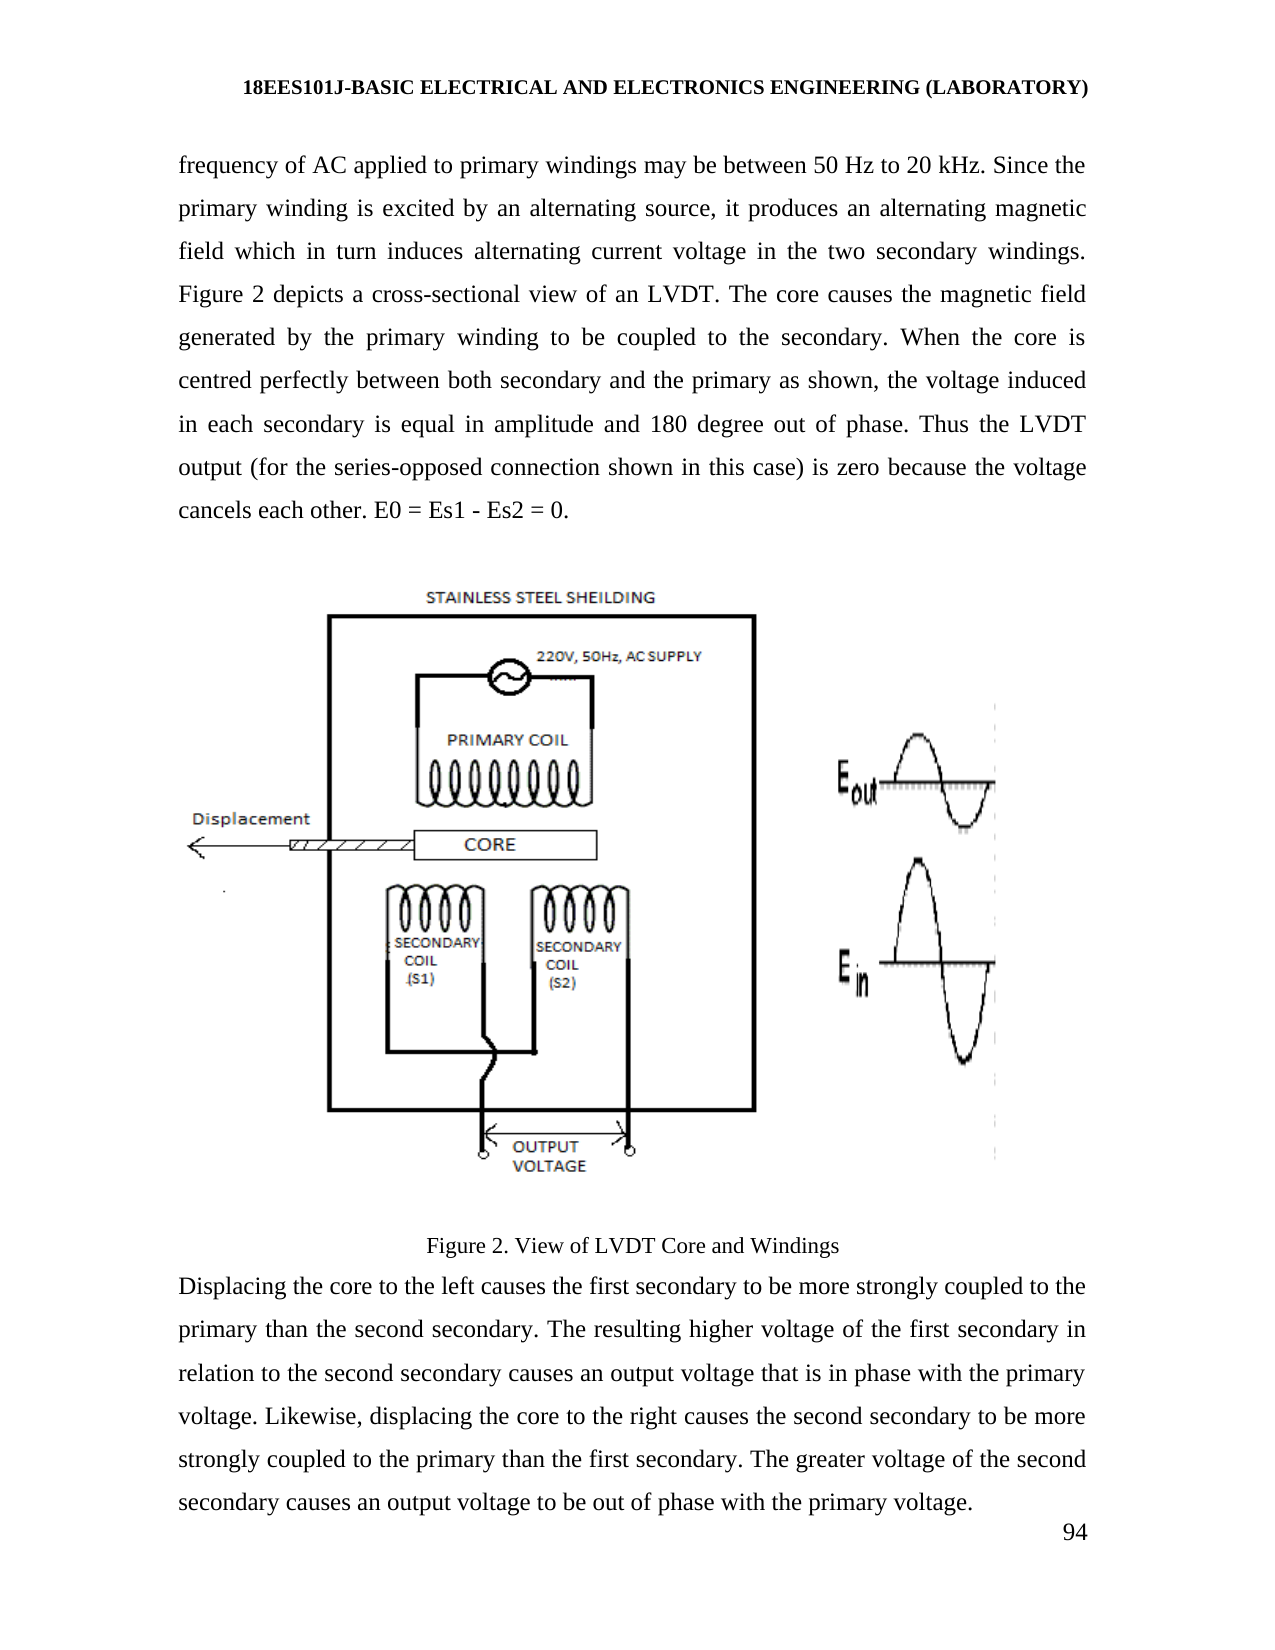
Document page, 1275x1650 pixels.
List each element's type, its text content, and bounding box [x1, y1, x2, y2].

text Figure 2. View of LVDT Core and Windings [178, 1232, 1087, 1258]
text Displacing the core to the left causes the first secondary to be more strongly coupled to the primary than the second secondary. The resulting higher voltage of the first secondary in relation to the second secondary causes an output voltage that is in phase with the primary voltage. Likewise, displacing the core to the right causes the second secondary to be more strongly coupled to the primary than the first secondary. The greater voltage of the second secondary causes an output voltage to be out of phase with the primary voltage. [178, 1271, 1087, 1516]
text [178, 150, 1087, 524]
